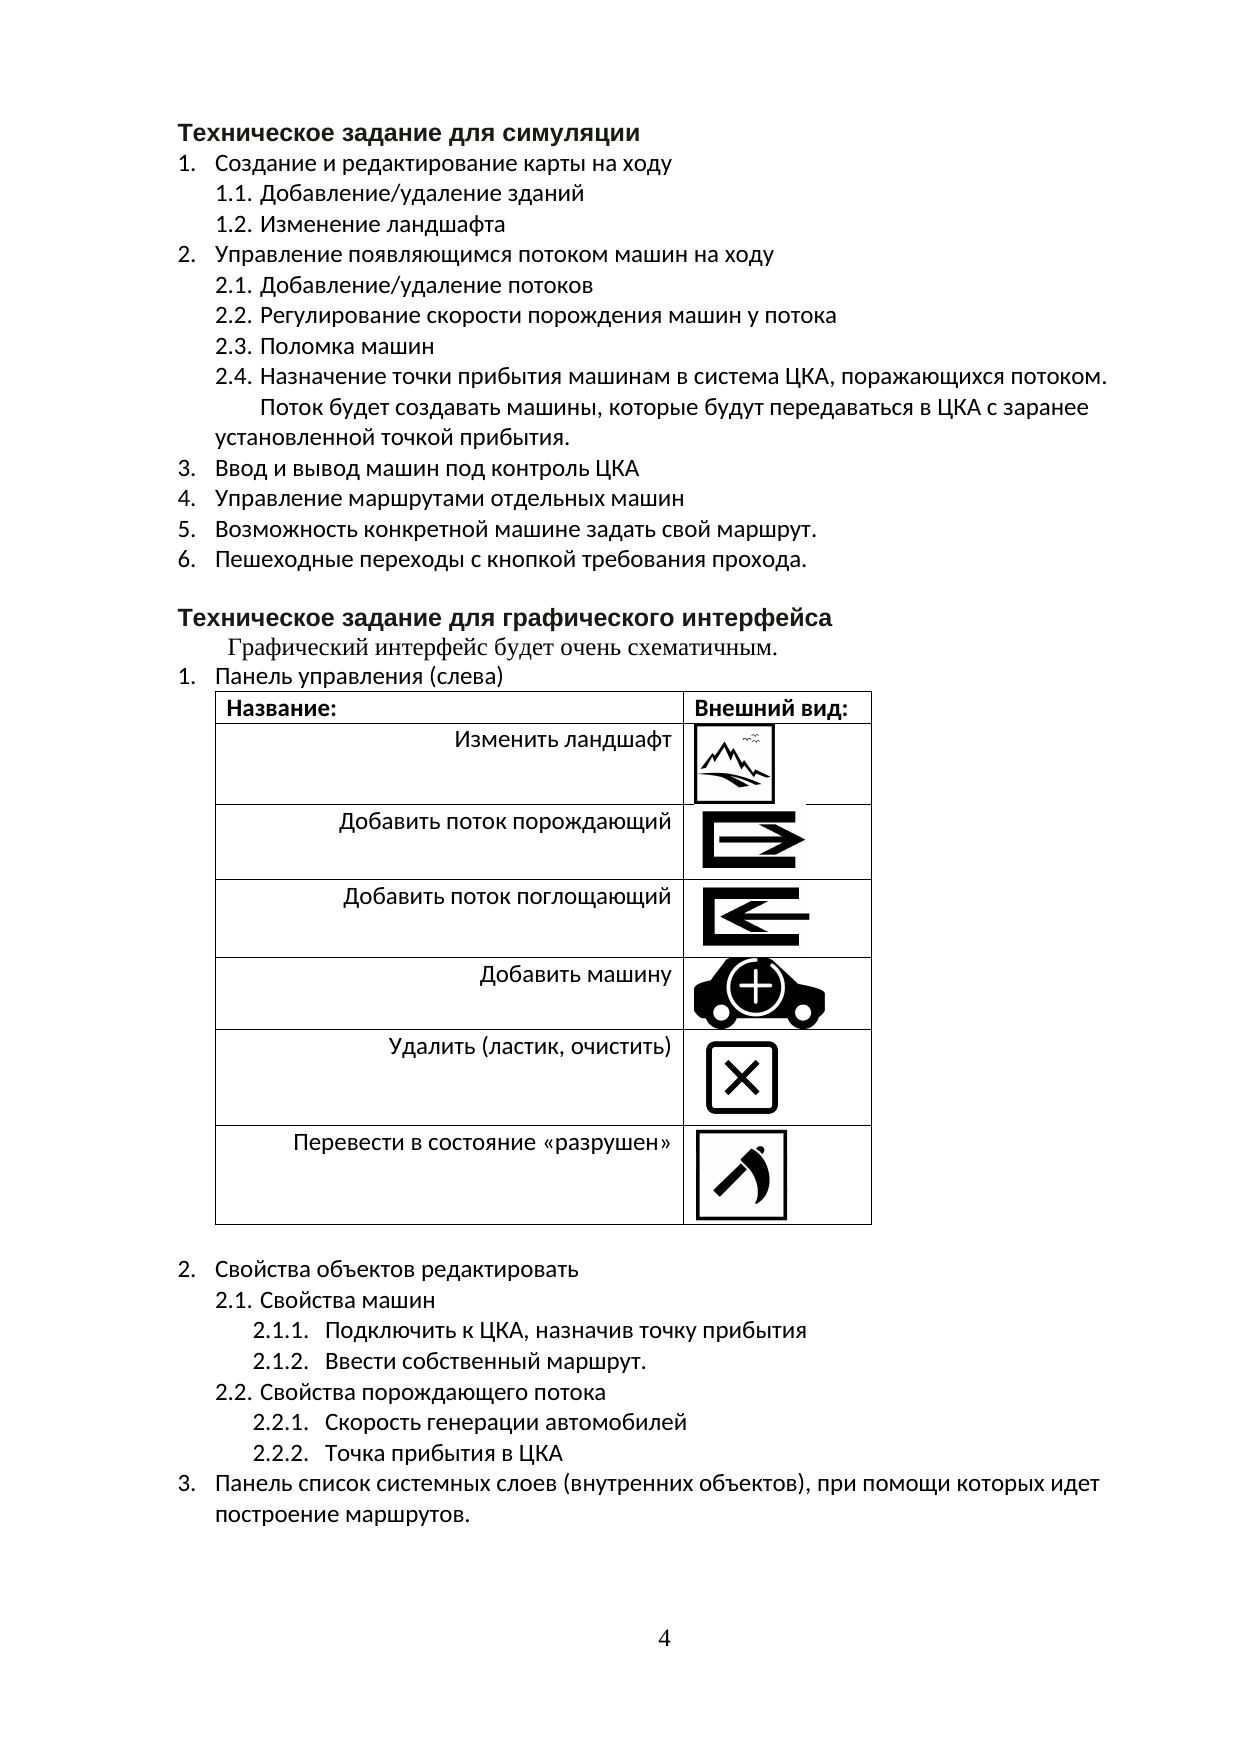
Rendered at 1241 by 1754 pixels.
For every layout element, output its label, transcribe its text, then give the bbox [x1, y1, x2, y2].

table_cell Добавить поток порождающий [216, 805, 683, 879]
list Управление маршрутами отдельных машин [177, 483, 1152, 513]
table_cell [684, 724, 694, 804]
table_cell [806, 805, 871, 879]
table_cell [789, 1126, 871, 1224]
table_cell Добавить машину [216, 958, 683, 1029]
list Добавление/удаление потоков [215, 269, 1152, 299]
list Поток будет создавать машины, которые будут передаваться в ЦКА с заранее установленной точкой прибытия. [215, 391, 1152, 452]
table_cell [684, 958, 694, 1029]
list Пешеходные переходы с кнопкой требования прохода. [177, 544, 1152, 574]
table_cell [684, 880, 694, 957]
list Панель список системных слоев (внутренних объектов), при помощи которых идет построение маршрутов. [177, 1467, 1152, 1528]
list Ввести собственный маршрут. [252, 1345, 1152, 1376]
list Изменение ландшафта [215, 208, 1152, 238]
list Скорость генерации автомобилей [252, 1406, 1152, 1437]
text Техническое задание для симуляции [177, 118, 1152, 147]
list Точка прибытия в ЦКА [252, 1437, 1152, 1467]
table_cell [790, 1030, 871, 1125]
table_cell [810, 880, 871, 957]
table_cell [684, 1126, 694, 1224]
table_cell Перевести в состояние «разрушен» [216, 1126, 683, 1224]
table_cell [825, 958, 871, 1029]
text Графический интерфейс будет очень схематичным. [177, 632, 1152, 660]
list Регулирование скорости порождения машин у потока [215, 299, 1152, 330]
picture [694, 958, 825, 1224]
list Поломка машин [215, 330, 1152, 361]
table_cell [684, 1030, 694, 1125]
list Свойства порождающего потока [215, 1376, 1152, 1406]
list Свойства машин [215, 1284, 1152, 1315]
text Техническое задание для графического интерфейса [177, 603, 1152, 632]
list Возможность конкретной машине задать свой маршрут. [177, 513, 1152, 544]
list Ввод и вывод машин под контроль ЦКА [177, 452, 1152, 483]
list Свойства объектов редактировать [177, 1254, 1152, 1284]
table_header Название: [216, 692, 683, 722]
table_header Внешний вид: [684, 692, 871, 722]
list Панель управления (слева) [177, 660, 1152, 691]
picture [694, 880, 810, 957]
list Добавление/удаление зданий [215, 177, 1152, 208]
picture [694, 723, 806, 879]
table_cell Добавить поток поглощающий [216, 880, 683, 957]
list Назначение точки прибытия машинам в система ЦКА, поражающихся потоком. [215, 361, 1152, 391]
table_cell Удалить (ластик, очистить) [216, 1030, 683, 1125]
list Подключить к ЦКА, назначив точку прибытия [252, 1315, 1152, 1345]
table_cell [684, 805, 694, 879]
list Управление появляющимся потоком машин на ходу [177, 238, 1152, 269]
table_cell [775, 724, 871, 804]
table_cell Изменить ландшафт [216, 724, 683, 804]
list Создание и редактирование карты на ходу [177, 147, 1152, 177]
